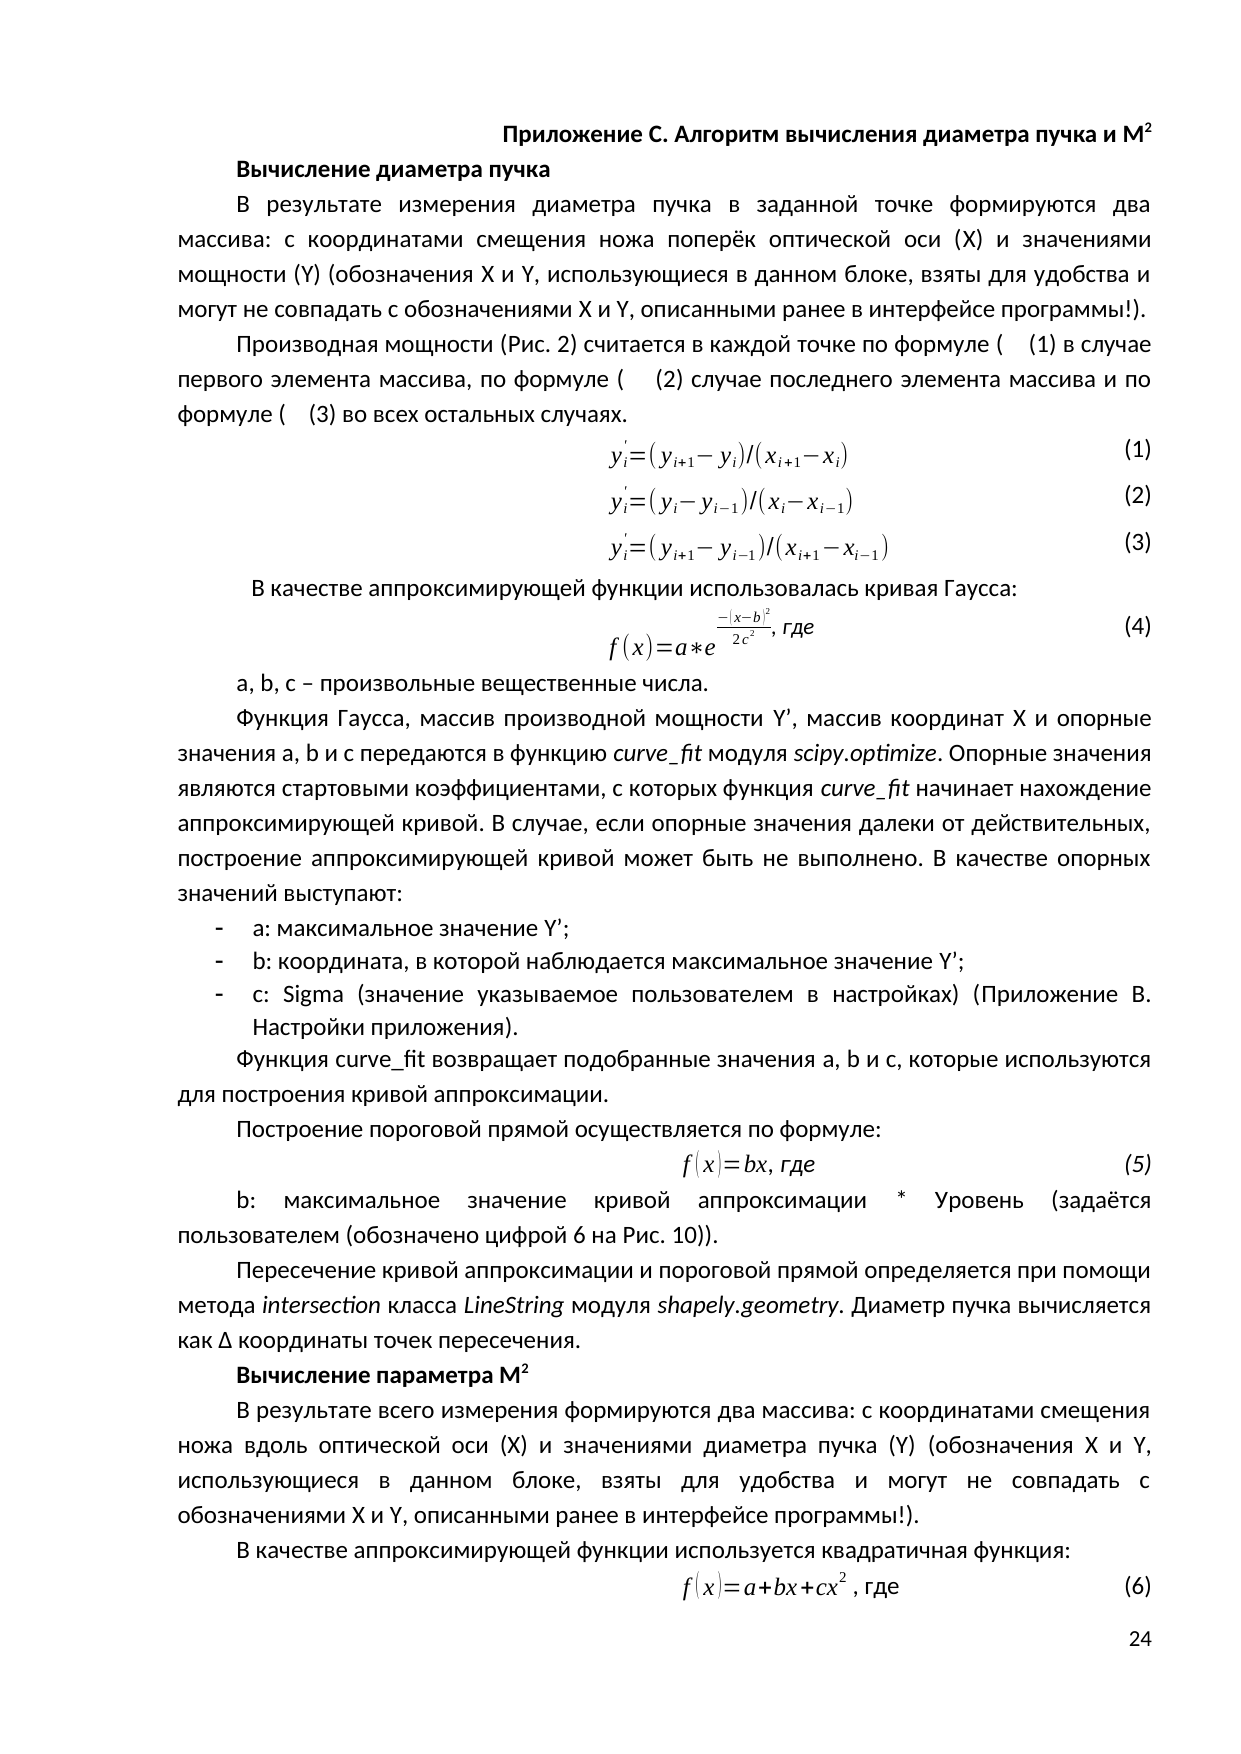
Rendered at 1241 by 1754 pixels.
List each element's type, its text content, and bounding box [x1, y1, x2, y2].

text В качестве аппроксимирующей функции используется квадратичная функция: [177, 1534, 1152, 1564]
text Вычисление диаметра пучка [177, 153, 1152, 184]
text Приложение C. Алгоритм вычисления диаметра пучка и M2 [251, 118, 1152, 149]
text (2) [177, 479, 1152, 521]
text , где (4) [177, 607, 1152, 662]
text (3) [177, 526, 1152, 567]
text b: максимальное значение кривой аппроксимации * Уровень (задаётся пользователем (обозначено цифрой 6 на Рис. 10)). [177, 1184, 1152, 1249]
text (1) [177, 433, 1152, 475]
text Вычисление параметра М2 [177, 1359, 1152, 1389]
text a: максимальное значение Y’; [215, 912, 1152, 942]
text a, b, c – произвольные вещественные числа. [177, 667, 1152, 697]
text В результате измерения диаметра пучка в заданной точке формируются два массива: с координатами смещения ножа поперёк оптической оси (X) и значениями мощности (Y) (обозначения X и Y, использующиеся в данном блоке, взяты для удобства и могут не совпадать с обозначениями X и Y, описанными ранее в интерфейсе программы!). [177, 188, 1152, 324]
text Функция Гаусса, массив производной мощности Y’, массив координат X и опорные значения a, b и с передаются в функцию curve_fit модуля scipy.optimize. Опорные значения являются стартовыми коэффициентами, с которых функция curve_fit начинает нахождение аппроксимирующей кривой. В случае, если опорные значения далеки от действительных, построение аппроксимирующей кривой может быть не выполнено. В качестве опорных значений выступают: [177, 702, 1152, 907]
text Функция curve_fit возвращает подобранные значения a, b и с, которые используются для построения кривой аппроксимации. [177, 1044, 1152, 1109]
text c: Sigma (значение указываемое пользователем в настройках) (Приложение B. Настройки приложения). [215, 978, 1152, 1041]
text b: координата, в которой наблюдается максимальное значение Y’; [215, 945, 1152, 975]
text Построение пороговой прямой осуществляется по формуле: [177, 1114, 1152, 1144]
text , где (6) [177, 1569, 1152, 1601]
text В качестве аппроксимирующей функции использовалась кривая Гаусса: [177, 572, 1152, 602]
text , где (5) [177, 1149, 1152, 1179]
text Пересечение кривой аппроксимации и пороговой прямой определяется при помощи метода intersection класса LineString модуля shapely.geometry. Диаметр пучка вычисляется как Δ координаты точек пересечения. [177, 1254, 1152, 1354]
text Производная мощности (Рис. 2) считается в каждой точке по формуле (1) в случае первого элемента массива, по формуле (2) случае последнего элемента массива и по формуле (3) во всех остальных случаях. [177, 328, 1152, 429]
text В результате всего измерения формируются два массива: с координатами смещения ножа вдоль оптической оси (X) и значениями диаметра пучка (Y) (обозначения X и Y, использующиеся в данном блоке, взяты для удобства и могут не совпадать с обозначениями X и Y, описанными ранее в интерфейсе программы!). [177, 1394, 1152, 1529]
